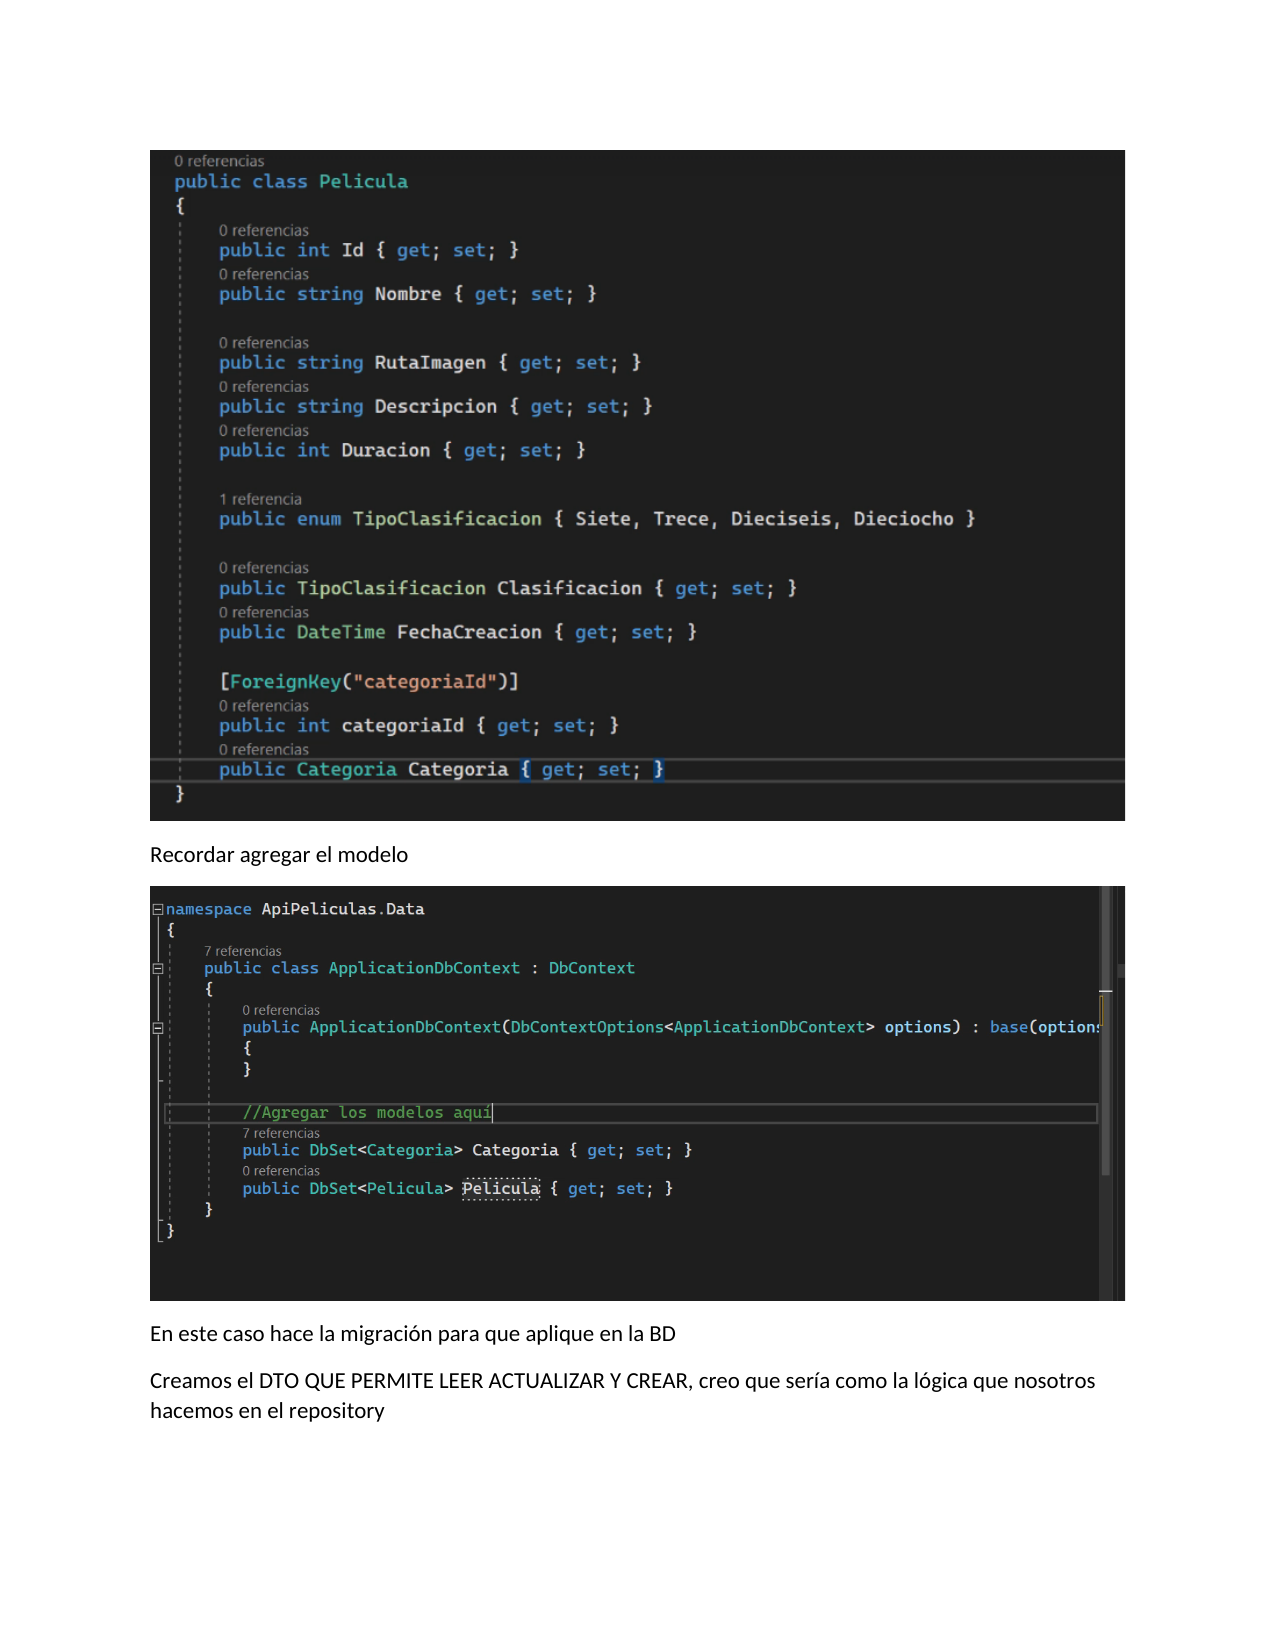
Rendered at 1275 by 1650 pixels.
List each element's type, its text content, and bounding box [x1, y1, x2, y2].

picture [150, 150, 1125, 821]
text Creamos el DTO QUE PERMITE LEER ACTUALIZAR Y CREAR, creo que sería como la lógica que nosotros hacemos en el repository [150, 1366, 1125, 1425]
picture [150, 886, 1125, 1301]
text Recordar agregar el modelo [150, 840, 1125, 868]
text En este caso hace la migración para que aplique en la BD [150, 1319, 1125, 1348]
